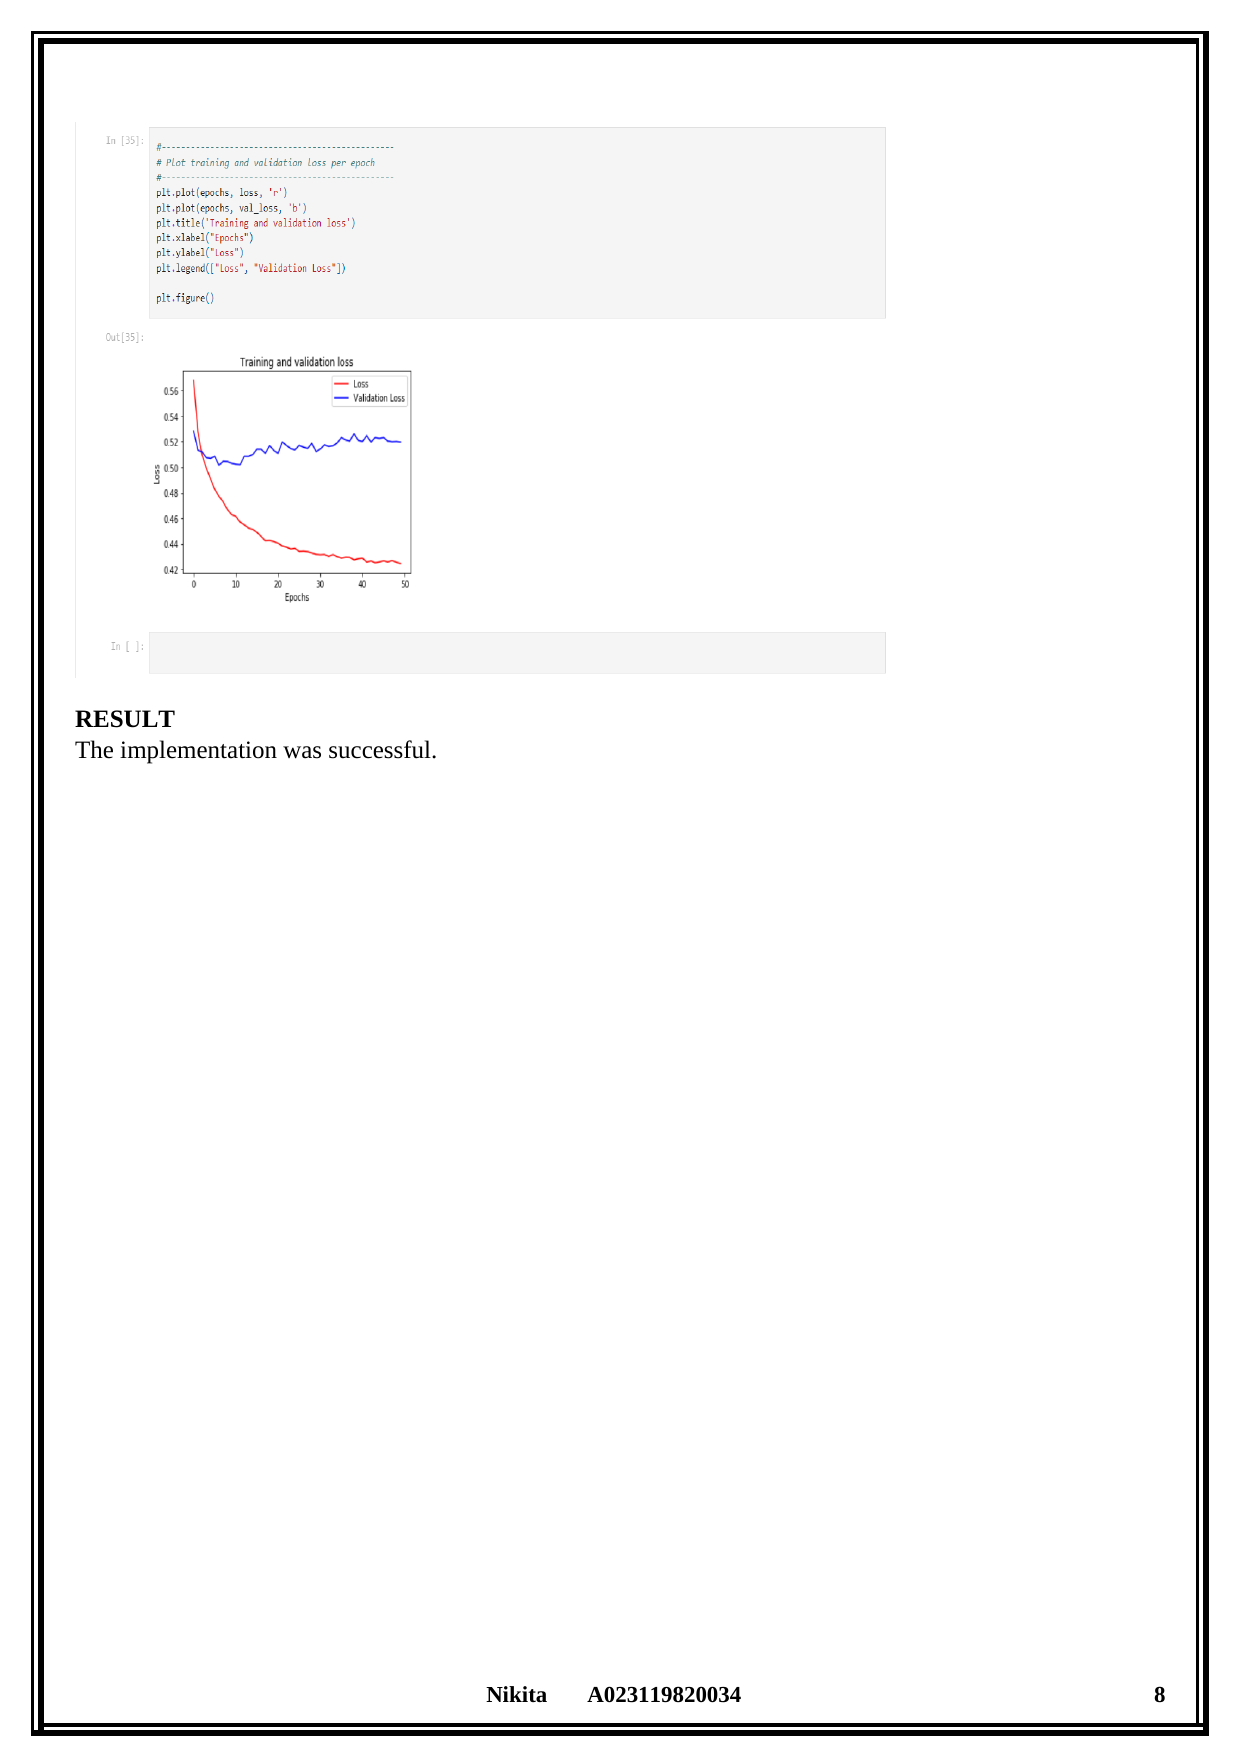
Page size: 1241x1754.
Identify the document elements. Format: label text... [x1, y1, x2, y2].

text The implementation was successful. [75, 735, 1165, 764]
text RESULT [75, 704, 1165, 733]
picture [75, 122, 901, 678]
